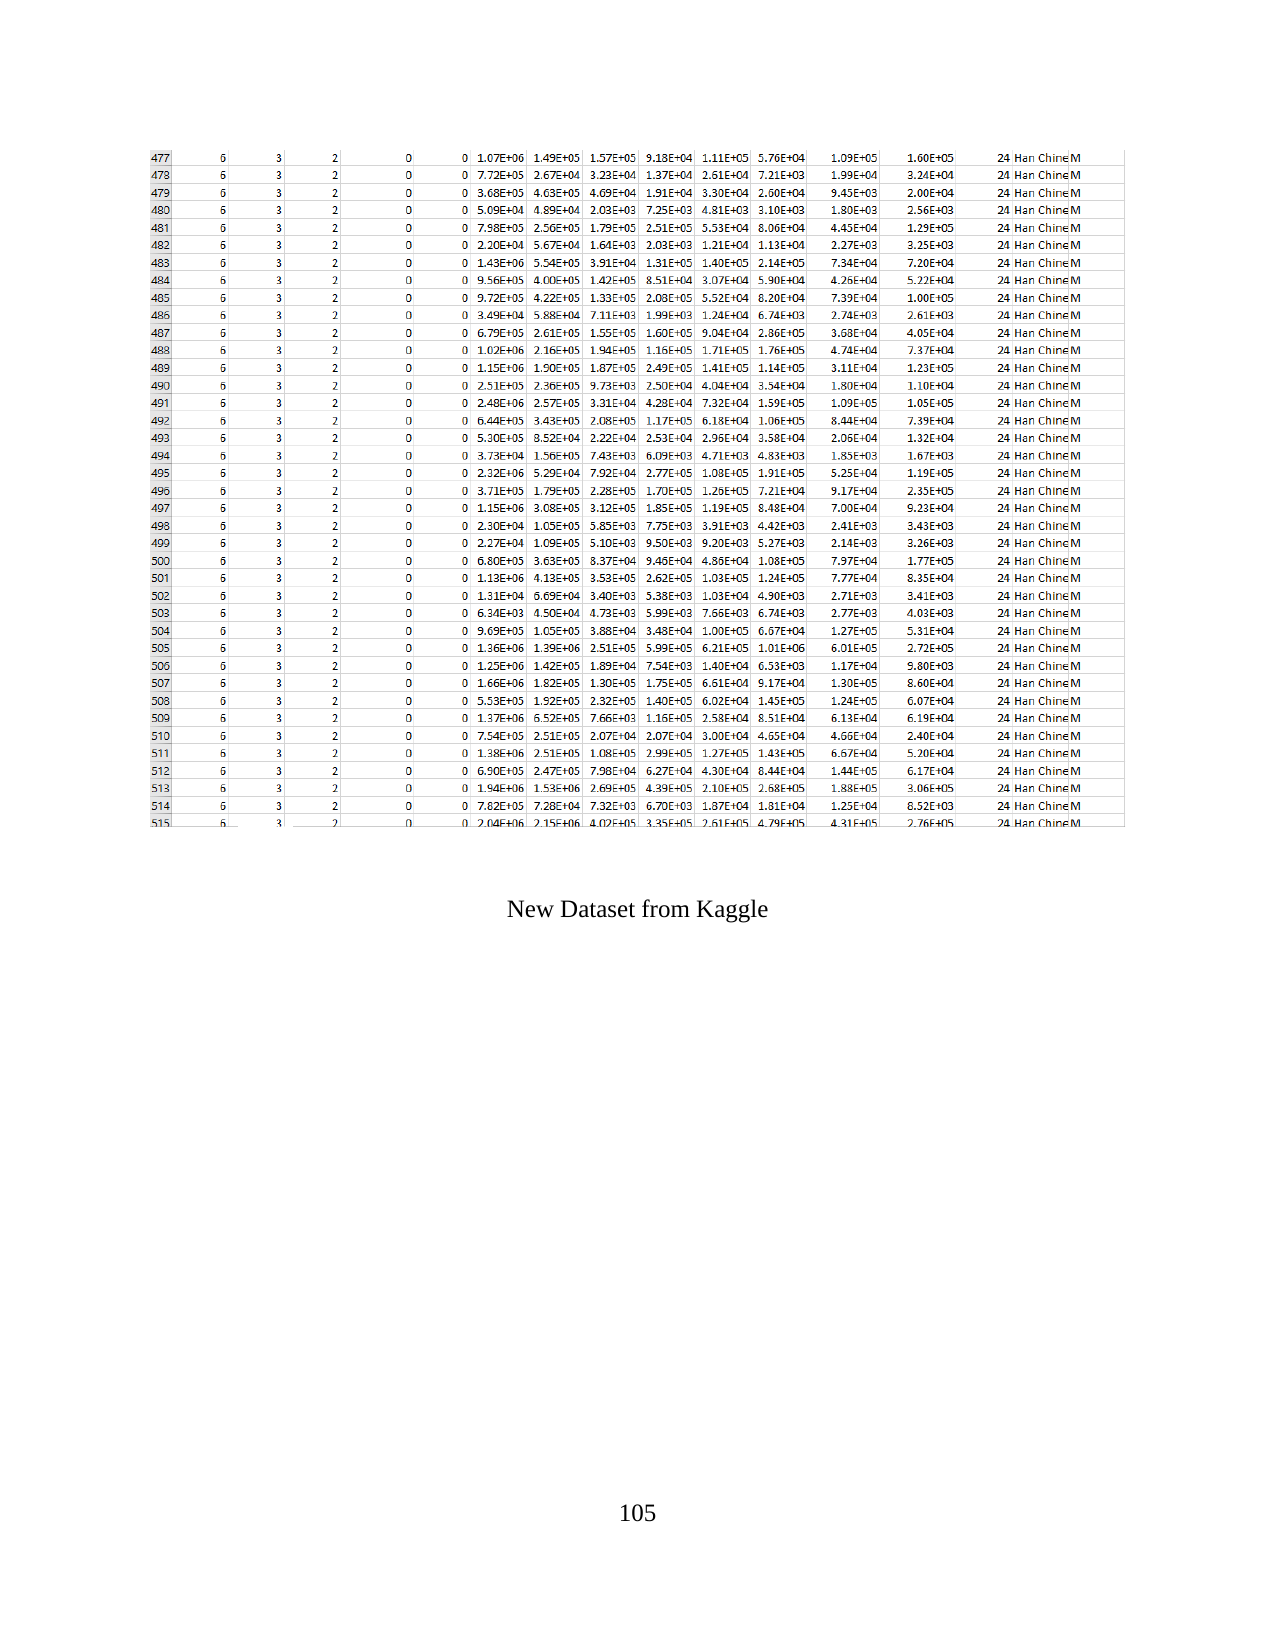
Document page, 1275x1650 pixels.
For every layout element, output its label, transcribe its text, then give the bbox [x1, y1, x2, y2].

text New Dataset from Kaggle [150, 894, 1125, 923]
picture [150, 150, 1125, 827]
